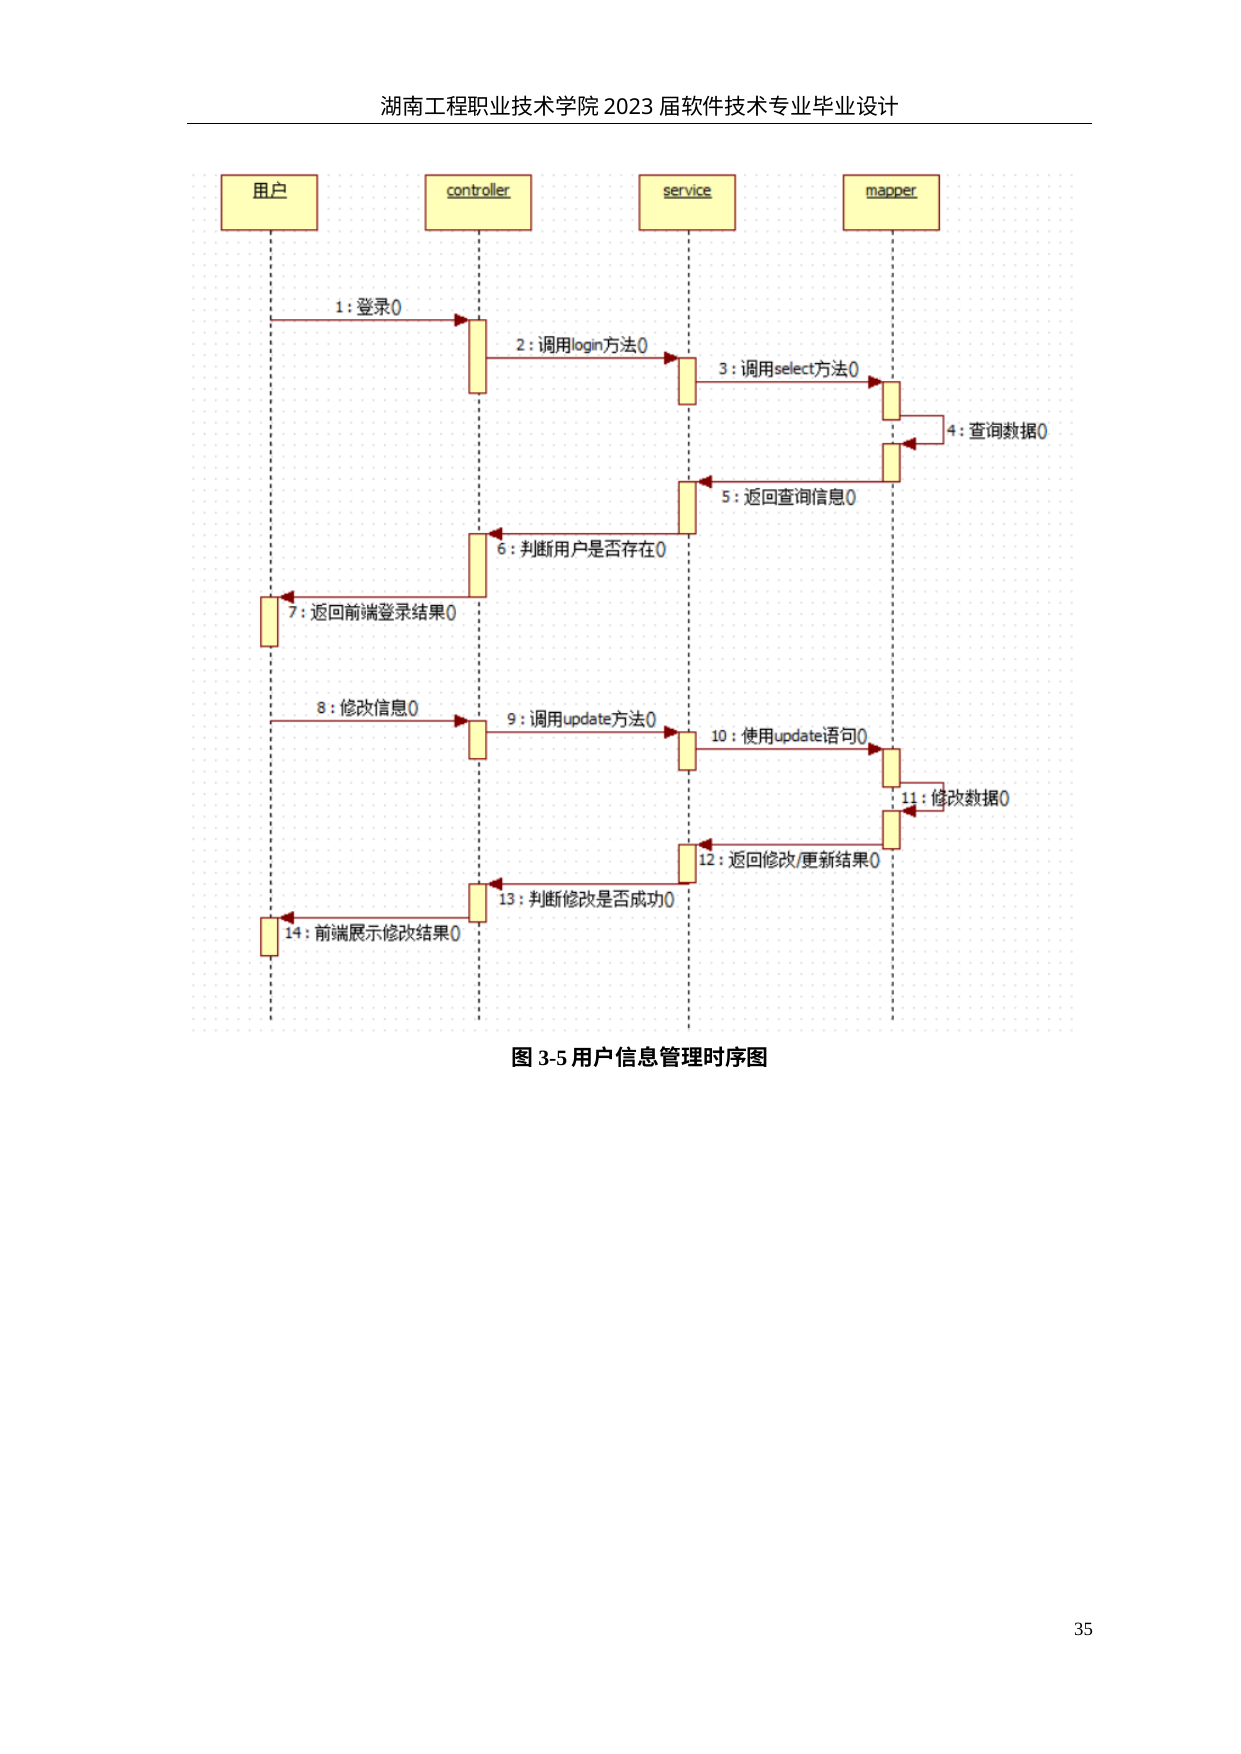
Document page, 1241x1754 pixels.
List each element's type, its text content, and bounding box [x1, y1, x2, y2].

picture [187, 165, 1074, 1035]
